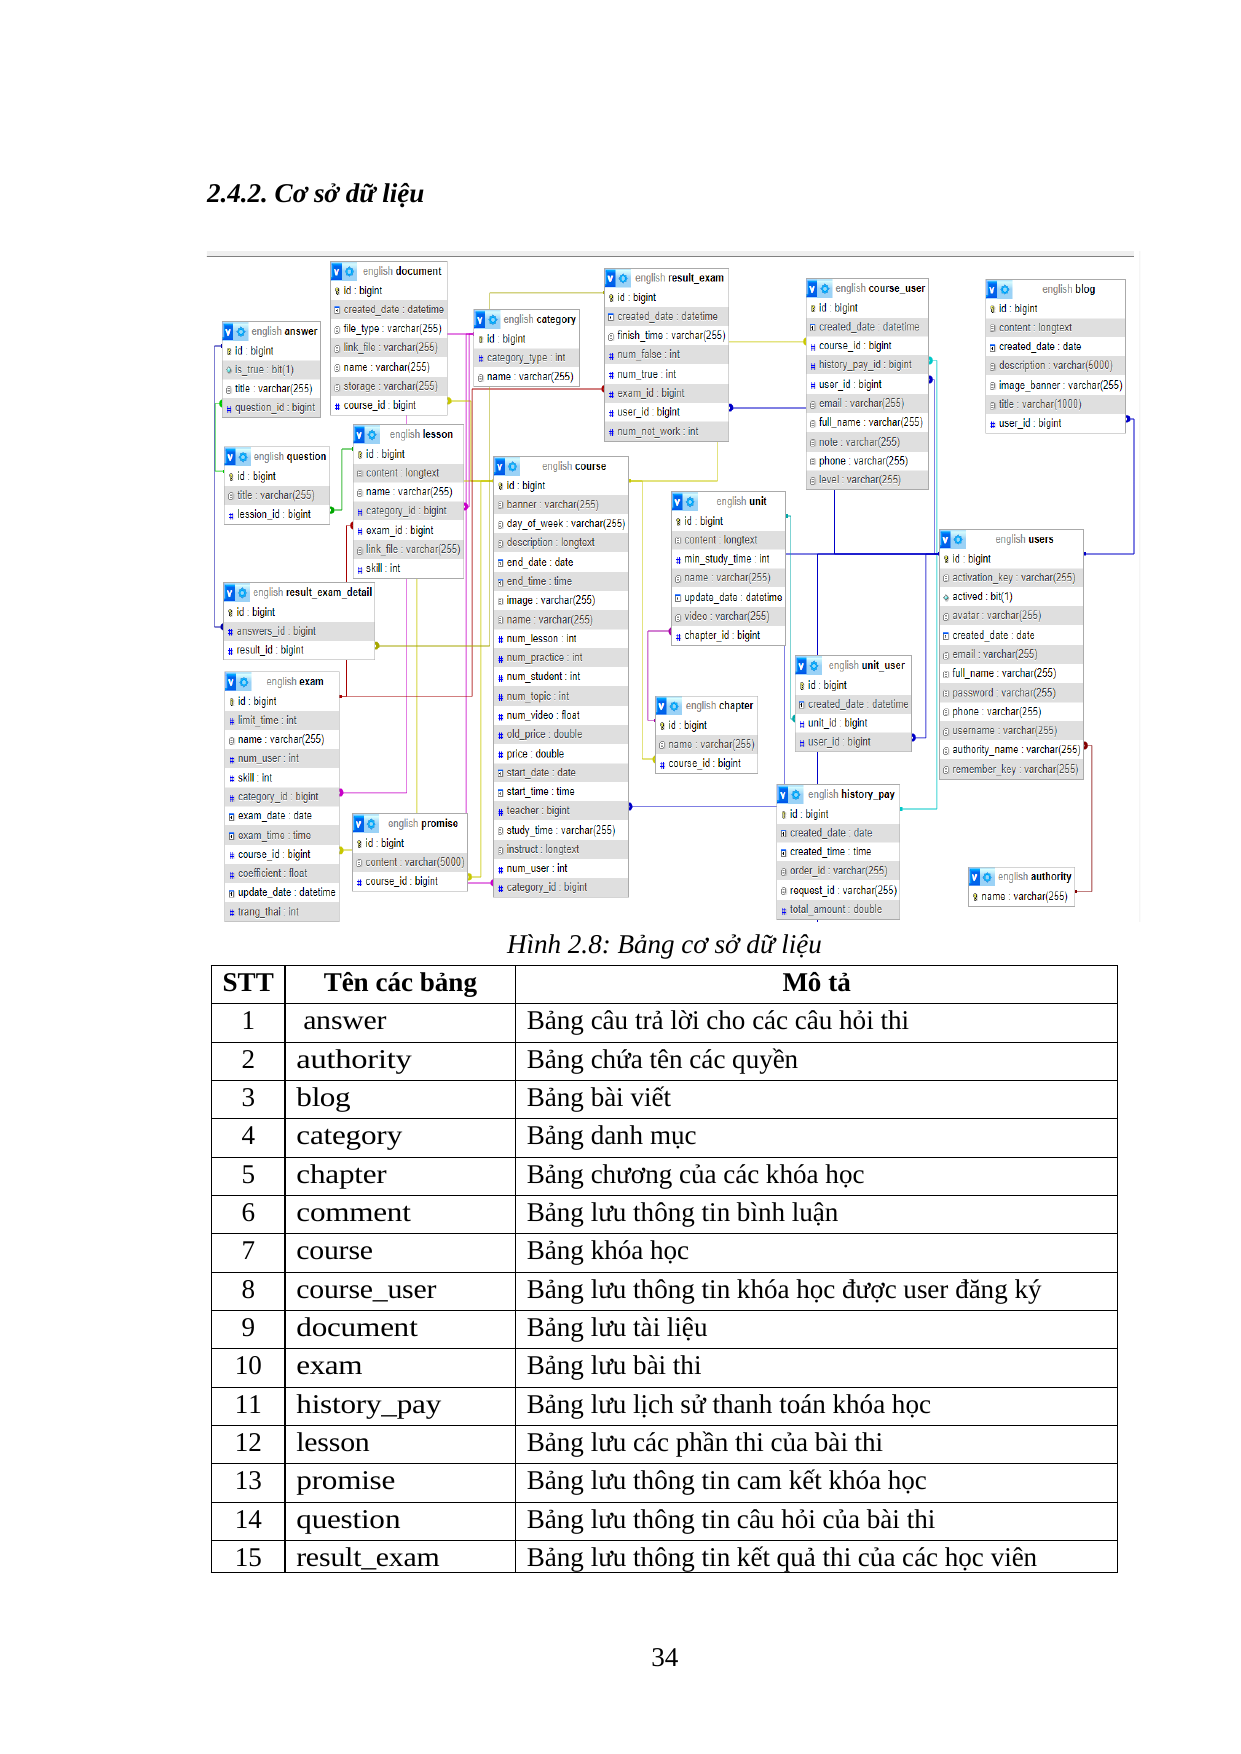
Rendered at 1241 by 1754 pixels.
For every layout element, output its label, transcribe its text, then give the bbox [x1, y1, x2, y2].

table_cell 6 [212, 1196, 284, 1233]
table_cell Bảng câu trả lời cho các câu hỏi thi [516, 1004, 1117, 1042]
table_cell lesson [286, 1426, 515, 1463]
table_cell Bảng chứa tên các quyền [516, 1043, 1117, 1080]
text Hình 2.8: Bảng cơ sở dữ liệu [207, 928, 1122, 959]
table_cell 3 [212, 1081, 284, 1118]
table_cell Bảng danh mục [516, 1119, 1117, 1157]
table_cell 9 [212, 1311, 284, 1348]
table_cell blog [286, 1081, 515, 1118]
table_cell 10 [212, 1349, 284, 1387]
table_cell comment [286, 1196, 515, 1233]
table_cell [516, 1541, 1117, 1572]
table_cell 14 [212, 1503, 284, 1540]
table_cell document [286, 1311, 515, 1348]
table_cell Bảng lưu bài thi [516, 1349, 1117, 1387]
table_cell Bảng lưu thông tin khóa học được user đăng ký [516, 1273, 1117, 1310]
table_header Mô tả [516, 966, 1117, 1003]
table_cell 4 [212, 1119, 284, 1157]
table_cell promise [286, 1464, 515, 1502]
table_cell 12 [212, 1426, 284, 1463]
table_cell Bảng lưu thông tin câu hỏi của bài thi [516, 1503, 1117, 1540]
table_cell 5 [212, 1158, 284, 1195]
table_cell Bảng lưu lịch sử thanh toán khóa học [516, 1388, 1117, 1425]
table_cell exam [286, 1349, 515, 1387]
table_header STT [212, 966, 284, 1003]
table_cell 8 [212, 1273, 284, 1310]
table_cell 1 [212, 1004, 284, 1042]
table_cell Bảng lưu tài liệu [516, 1311, 1117, 1348]
table_cell Bảng lưu các phần thi của bài thi [516, 1426, 1117, 1463]
table_cell course [286, 1234, 515, 1272]
picture [206, 251, 1141, 922]
table_cell 15 [212, 1541, 284, 1572]
table_cell Bảng chương của các khóa học [516, 1158, 1117, 1195]
table_cell Bảng khóa học [516, 1234, 1117, 1272]
table_cell 7 [212, 1234, 284, 1272]
table_cell course_user [286, 1273, 515, 1310]
table_cell Bảng lưu thông tin bình luận [516, 1196, 1117, 1233]
table_cell 13 [212, 1464, 284, 1502]
text 2.4.2. Cơ sở dữ liệu [207, 177, 1122, 208]
table_cell 11 [212, 1388, 284, 1425]
table_cell question [286, 1503, 515, 1540]
table_cell Bảng bài viết [516, 1081, 1117, 1118]
table_header Tên các bảng [286, 966, 515, 1003]
table_cell 2 [212, 1043, 284, 1080]
table_cell result_exam [286, 1541, 515, 1572]
table_cell history_pay [286, 1388, 515, 1425]
table_cell answer [286, 1004, 515, 1042]
table_cell category [286, 1119, 515, 1157]
table_cell chapter [286, 1158, 515, 1195]
table_cell authority [286, 1043, 515, 1080]
table_cell Bảng lưu thông tin cam kết khóa học [516, 1464, 1117, 1502]
